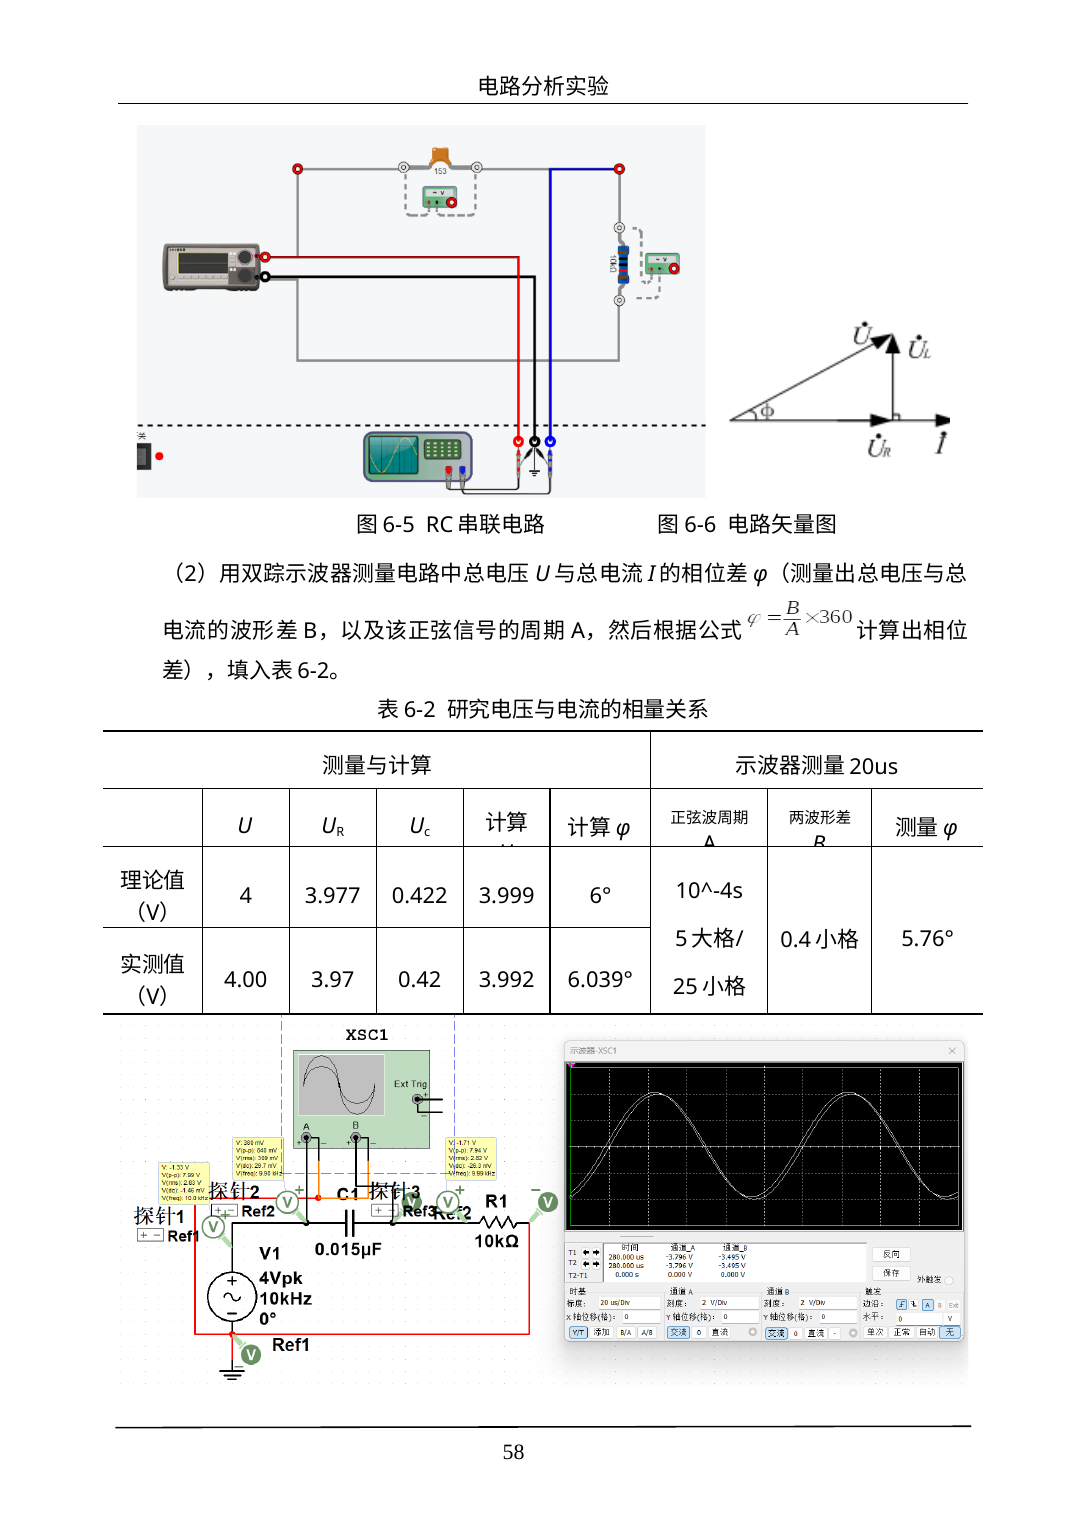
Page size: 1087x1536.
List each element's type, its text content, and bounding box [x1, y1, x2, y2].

table_cell 0.422 [377, 847, 463, 927]
table_cell 两波形差B [768, 789, 871, 846]
table_cell 理论值（V） [103, 847, 202, 927]
table_cell 计算φ [551, 789, 650, 846]
table_header 示波器测量20us [651, 732, 983, 788]
picture [136, 125, 706, 498]
table_cell 测量φ [872, 789, 983, 846]
table_cell 6° [551, 847, 650, 927]
table_cell U [203, 789, 289, 846]
table_cell 5.76° [872, 847, 983, 1013]
table_cell 0.4小格 [768, 847, 871, 1013]
table_cell [103, 789, 202, 846]
table_cell 0.42 [377, 928, 463, 1013]
table_cell Uc [377, 789, 463, 846]
table_cell 4 [203, 847, 289, 927]
table_cell 4.00 [203, 928, 289, 1013]
text 表6-2 研究电压与电流的相量关系 [118, 692, 968, 723]
table_cell 实测值（V） [103, 928, 202, 1013]
table_cell 3.97 [290, 928, 376, 1013]
table_cell 正弦波周期A [651, 789, 767, 846]
table_cell 3.992 [464, 928, 549, 1013]
table_cell 10^-4s 5大格/ 25小格 [651, 847, 767, 1013]
text （2）用双踪示波器测量电路中总电压U与总电流I的相位差φ（测量出总电压与总电流的波形差B，以及该正弦信号的周期A，然后根据公式计算出相位差），填入表6-2。 [162, 555, 968, 685]
text 图6-5 RC串联电路 图6-6 电路矢量图 [162, 507, 968, 539]
table_cell 3.977 [290, 847, 376, 927]
table_cell 6.039° [551, 928, 650, 1013]
table_cell UR [290, 789, 376, 846]
table_cell 3.999 [464, 847, 549, 927]
table_cell 计算U [464, 789, 549, 846]
table_header 测量与计算 [103, 732, 650, 788]
picture [118, 1015, 969, 1387]
picture [717, 280, 950, 498]
